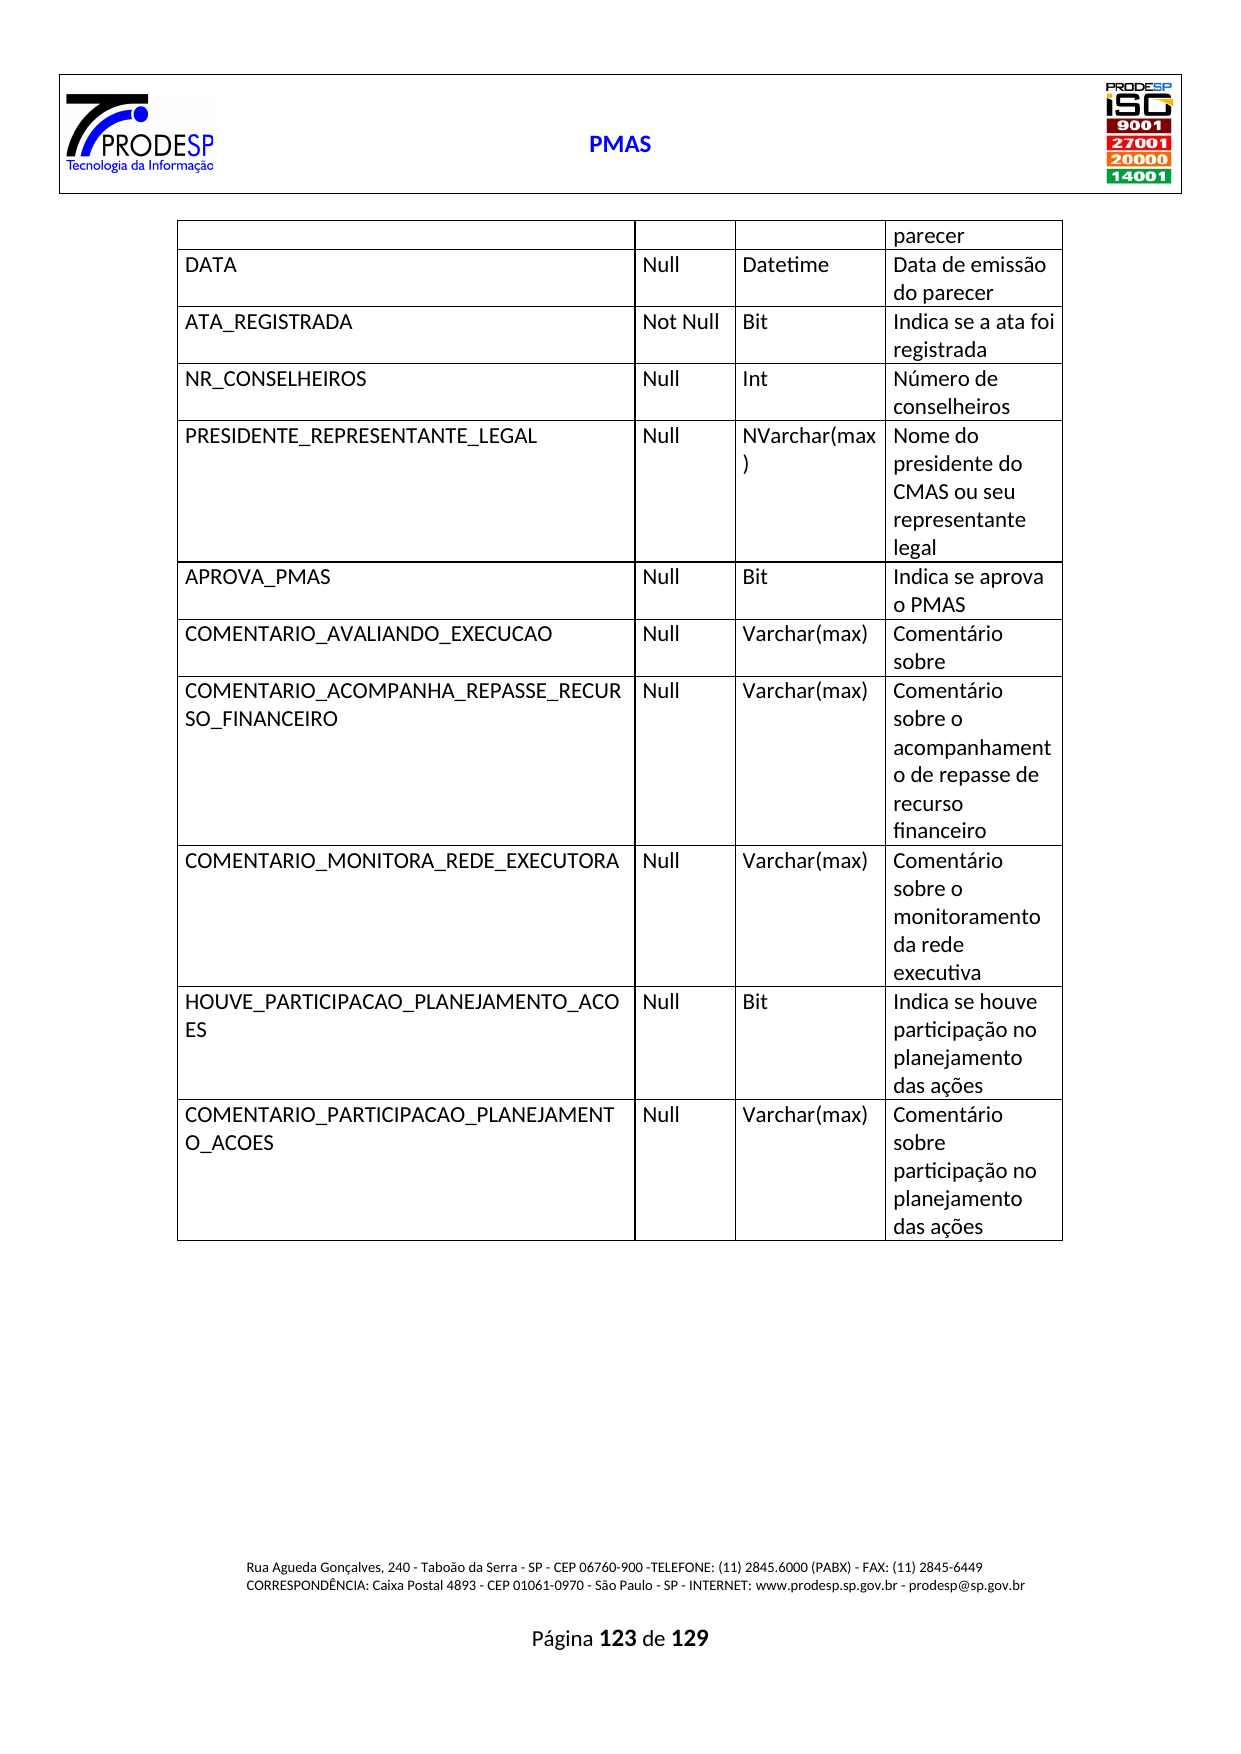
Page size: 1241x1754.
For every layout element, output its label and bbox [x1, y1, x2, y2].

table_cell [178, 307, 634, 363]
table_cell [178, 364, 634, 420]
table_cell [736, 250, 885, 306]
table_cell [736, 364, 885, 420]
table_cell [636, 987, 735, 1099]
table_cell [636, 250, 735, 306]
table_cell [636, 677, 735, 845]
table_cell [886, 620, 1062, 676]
picture [1102, 80, 1174, 187]
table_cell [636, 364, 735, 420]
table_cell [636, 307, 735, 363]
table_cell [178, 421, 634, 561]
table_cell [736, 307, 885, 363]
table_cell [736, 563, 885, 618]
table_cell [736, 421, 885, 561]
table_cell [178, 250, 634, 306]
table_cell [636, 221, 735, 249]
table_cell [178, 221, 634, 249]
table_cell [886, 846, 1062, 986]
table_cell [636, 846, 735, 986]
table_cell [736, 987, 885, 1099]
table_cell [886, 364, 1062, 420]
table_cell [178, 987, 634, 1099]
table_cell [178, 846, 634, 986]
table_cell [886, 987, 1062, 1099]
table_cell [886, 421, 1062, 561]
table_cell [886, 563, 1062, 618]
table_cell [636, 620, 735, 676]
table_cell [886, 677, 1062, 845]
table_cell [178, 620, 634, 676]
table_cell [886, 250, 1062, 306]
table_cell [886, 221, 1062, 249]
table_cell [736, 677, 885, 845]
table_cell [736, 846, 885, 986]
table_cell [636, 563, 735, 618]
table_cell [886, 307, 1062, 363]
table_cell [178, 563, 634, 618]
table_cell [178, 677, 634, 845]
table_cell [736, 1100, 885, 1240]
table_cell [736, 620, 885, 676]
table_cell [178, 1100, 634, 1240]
picture [66, 94, 214, 173]
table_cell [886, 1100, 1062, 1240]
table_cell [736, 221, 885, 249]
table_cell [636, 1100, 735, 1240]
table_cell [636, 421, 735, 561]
